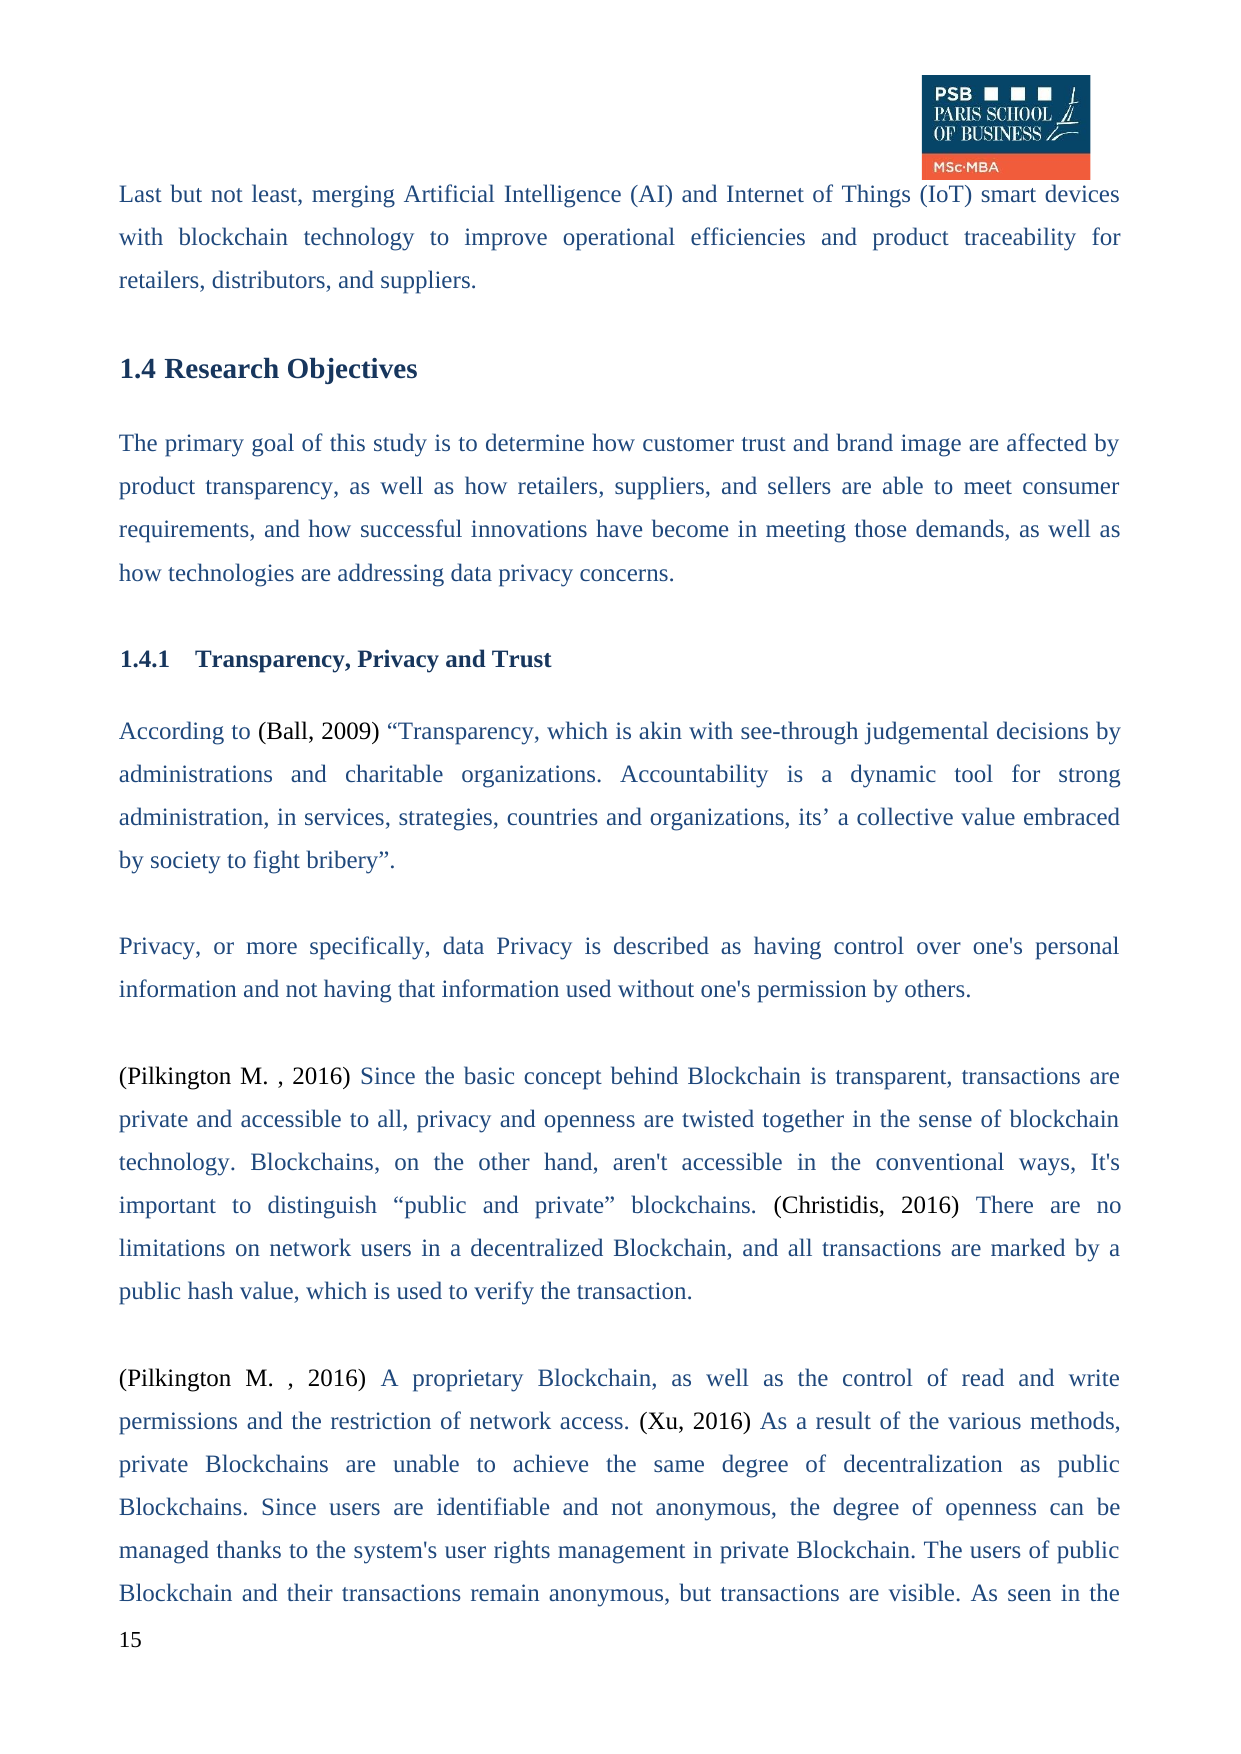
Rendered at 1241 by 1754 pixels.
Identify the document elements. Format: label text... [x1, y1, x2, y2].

text Last but not least, merging Artificial Intelligence (AI) and Internet of Things (IoT) smart devices with blockchain technology to improve operational efficiencies and product traceability for retailers, distributors, and suppliers. [119, 179, 1121, 294]
text Privacy, or more specifically, data Privacy is described as having control over one's personal information and not having that information used without one's permission by others. [119, 931, 1121, 1003]
text Since the basic concept behind Blockchain is transparent, transactions are private and accessible to all, privacy and openness are twisted together in the sense of blockchain technology. Blockchains, on the other hand, aren't accessible in the conventional ways, It's important to distinguish “public and private” blockchains. There are no limitations on network users in a decentralized Blockchain, and all transactions are marked by a public hash value, which is used to verify the transaction. [119, 1061, 1121, 1305]
picture [921, 75, 1091, 179]
subtitle Research Objectives [119, 352, 1121, 385]
text According to “Transparency, which is akin with see-through judgemental decisions by administrations and charitable organizations. Accountability is a dynamic tool for strong administration, in services, strategies, countries and organizations, its’ a collective value embraced by society to fight bribery”. [119, 716, 1121, 874]
text The primary goal of this study is to determine how customer trust and brand image are affected by product transparency, as well as how retailers, suppliers, and sellers are able to meet consumer requirements, and how successful innovations have become in meeting those demands, as well as how technologies are addressing data privacy concerns. [119, 428, 1121, 586]
subtitle Transparency, Privacy and Trust [120, 644, 1121, 673]
